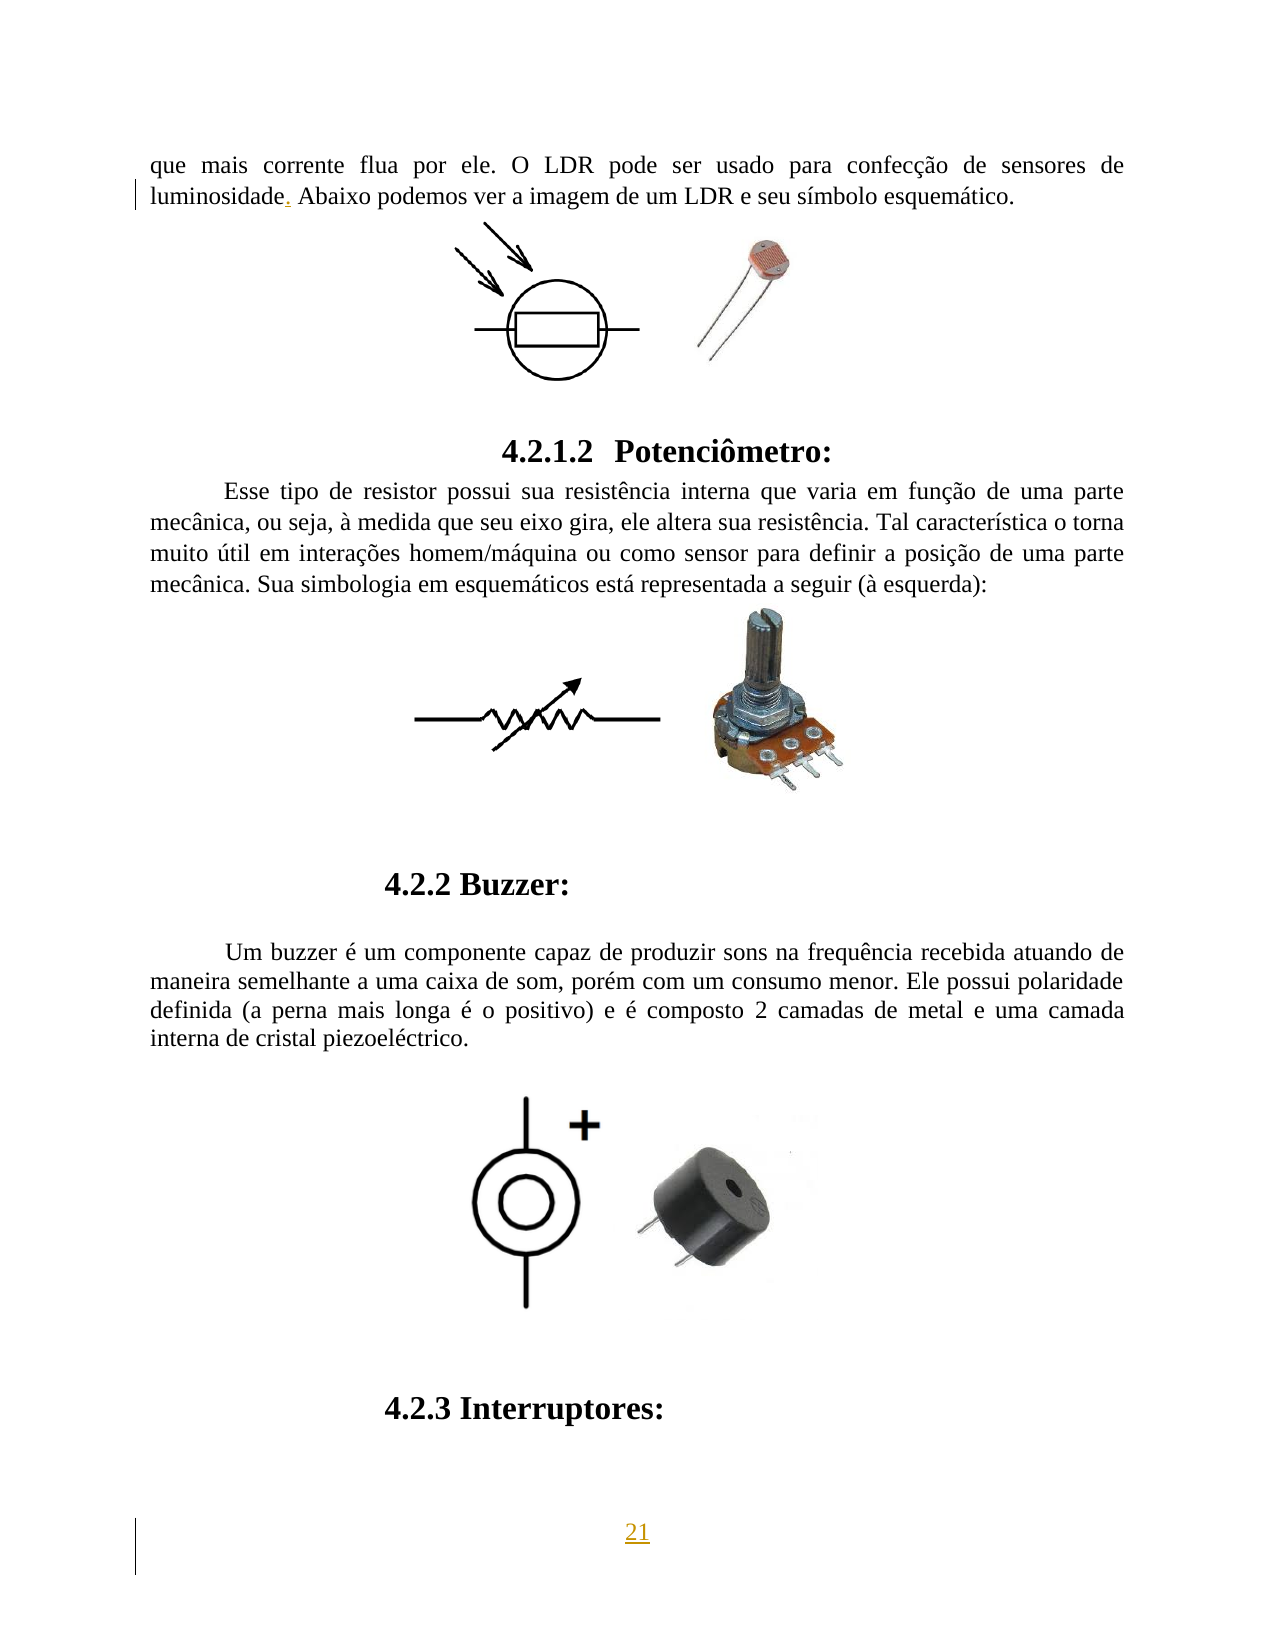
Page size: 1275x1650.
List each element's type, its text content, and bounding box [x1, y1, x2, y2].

picture [408, 603, 867, 795]
list Potenciômetro: [502, 431, 1125, 469]
list Buzzer: [384, 864, 1125, 902]
text Um buzzer é um componente capaz de produzir sons na frequência recebida atuando de maneira semelhante a uma caixa de som, porém com um consumo menor. Ele possui polaridade definida (a perna mais longa é o positivo) e é composto 2 camadas de metal e uma camada interna de cristal piezoeléctrico. [150, 937, 1125, 1052]
picture [457, 1089, 818, 1320]
text Esse tipo de resistor possui sua resistência interna que varia em função de uma parte mecânica, ou seja, à medida que seu eixo gira, ele altera sua resistência. Tal característica o torna muito útil em interações homem/máquina ou como sensor para definir a posição de uma parte mecânica. Sua simbologia em esquemáticos está representada a seguir (à esquerda): [150, 476, 1125, 598]
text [150, 150, 1125, 210]
picture [448, 215, 827, 385]
list Interruptores: [384, 1388, 1125, 1427]
